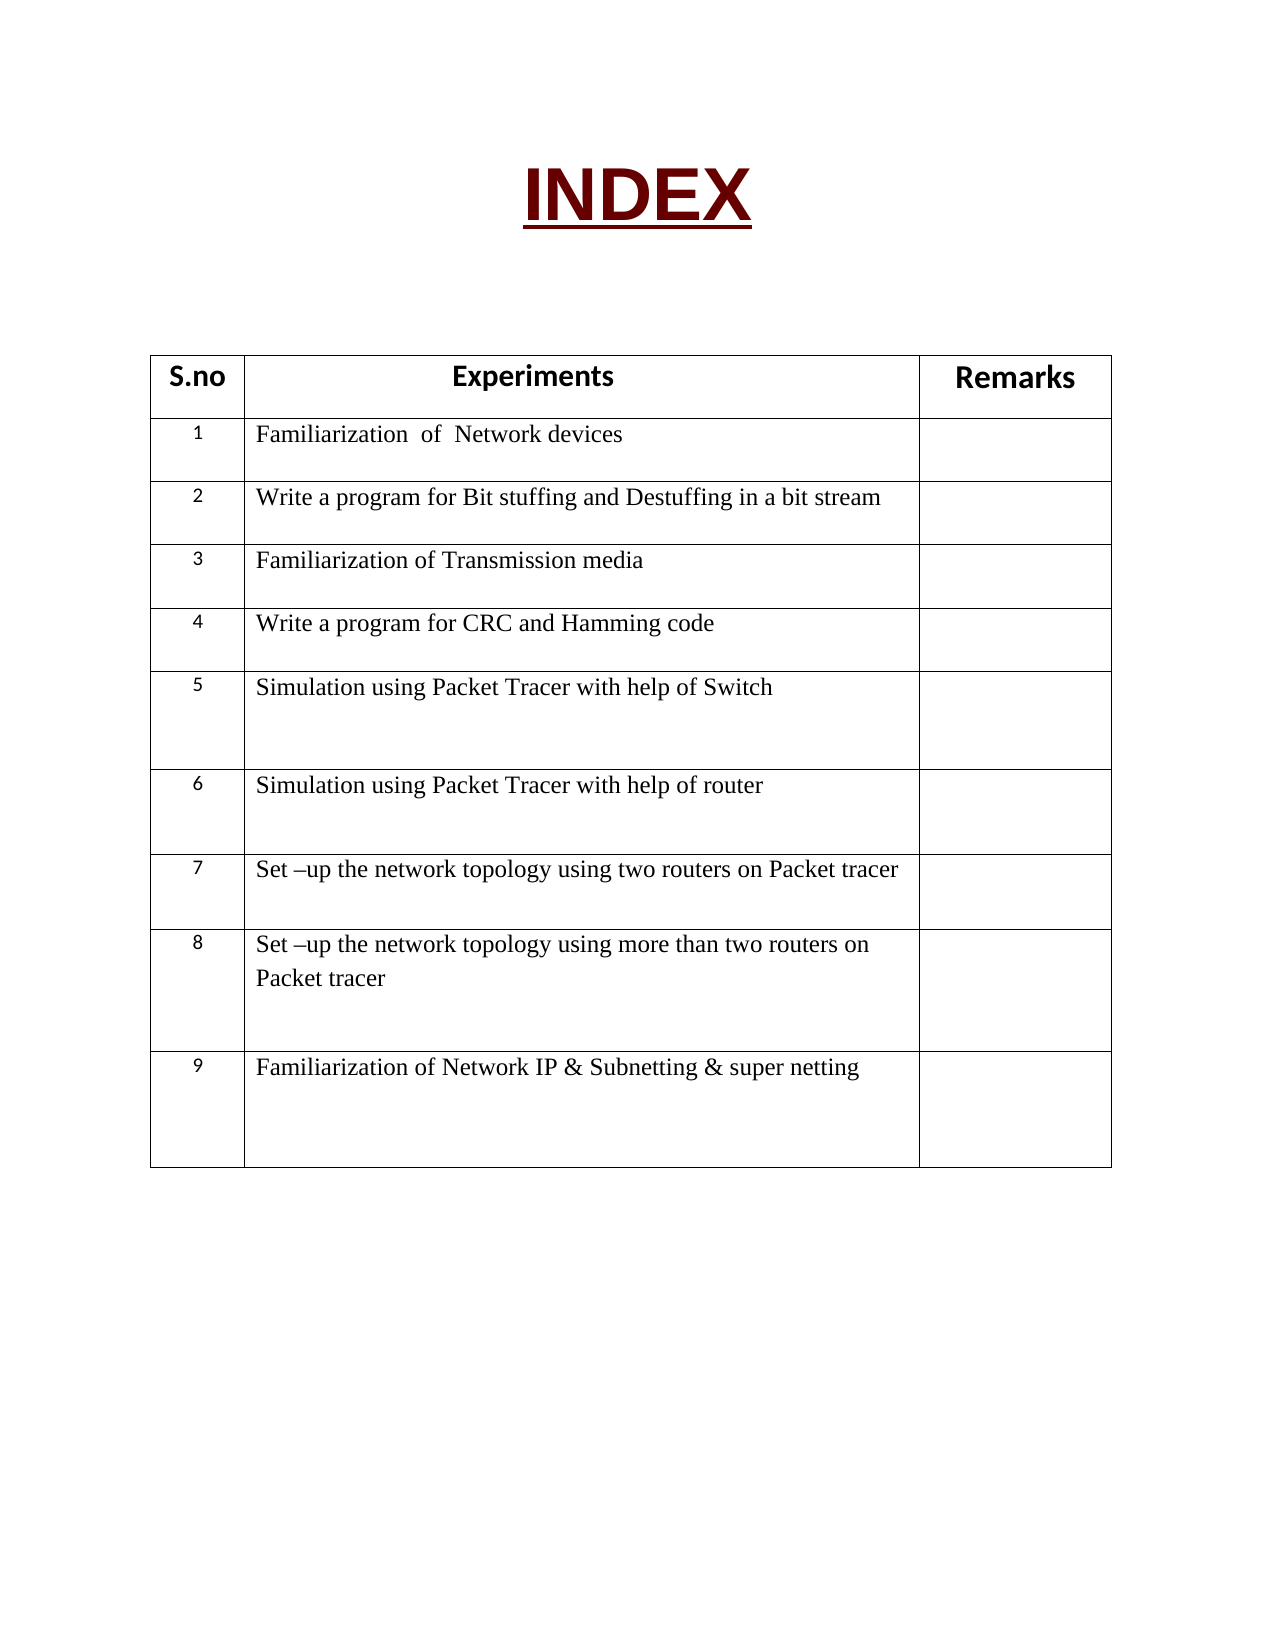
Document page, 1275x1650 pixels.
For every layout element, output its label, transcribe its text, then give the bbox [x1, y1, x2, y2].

table_cell Write a program for CRC and Hamming code [245, 609, 919, 671]
table_cell Set –up the network topology using two routers on Packet tracer [245, 855, 919, 928]
table_cell 5 [151, 672, 244, 769]
table_cell Familiarization of Network devices [245, 419, 919, 481]
table_cell 9 [151, 1052, 244, 1167]
table_cell 8 [151, 930, 244, 1051]
table_cell Simulation using Packet Tracer with help of router [245, 770, 919, 853]
table_cell Set –up the network topology using more than two routers on Packet tracer [245, 930, 919, 1051]
table_cell 3 [151, 545, 244, 607]
table_header Remarks [920, 356, 1111, 418]
table_cell Familiarization of Transmission media [245, 545, 919, 607]
table_cell [920, 419, 1111, 481]
table_cell Familiarization of Network IP & Subnetting & super netting [245, 1052, 919, 1167]
table_cell [920, 855, 1111, 928]
table_cell [920, 770, 1111, 853]
table_cell [920, 1052, 1111, 1167]
text INDEX [150, 150, 1125, 236]
table_cell Simulation using Packet Tracer with help of Switch [245, 672, 919, 769]
table_cell 4 [151, 609, 244, 671]
table_cell 2 [151, 482, 244, 544]
table_cell [920, 545, 1111, 607]
table_cell [920, 930, 1111, 1051]
table_cell 7 [151, 855, 244, 928]
table_header Experiments [245, 356, 919, 418]
table_cell Write a program for Bit stuffing and Destuffing in a bit stream [245, 482, 919, 544]
table_header S.no [151, 356, 244, 418]
table_cell [920, 672, 1111, 769]
table_cell 6 [151, 770, 244, 853]
table_cell 1 [151, 419, 244, 481]
table_cell [920, 609, 1111, 671]
table_cell [920, 482, 1111, 544]
